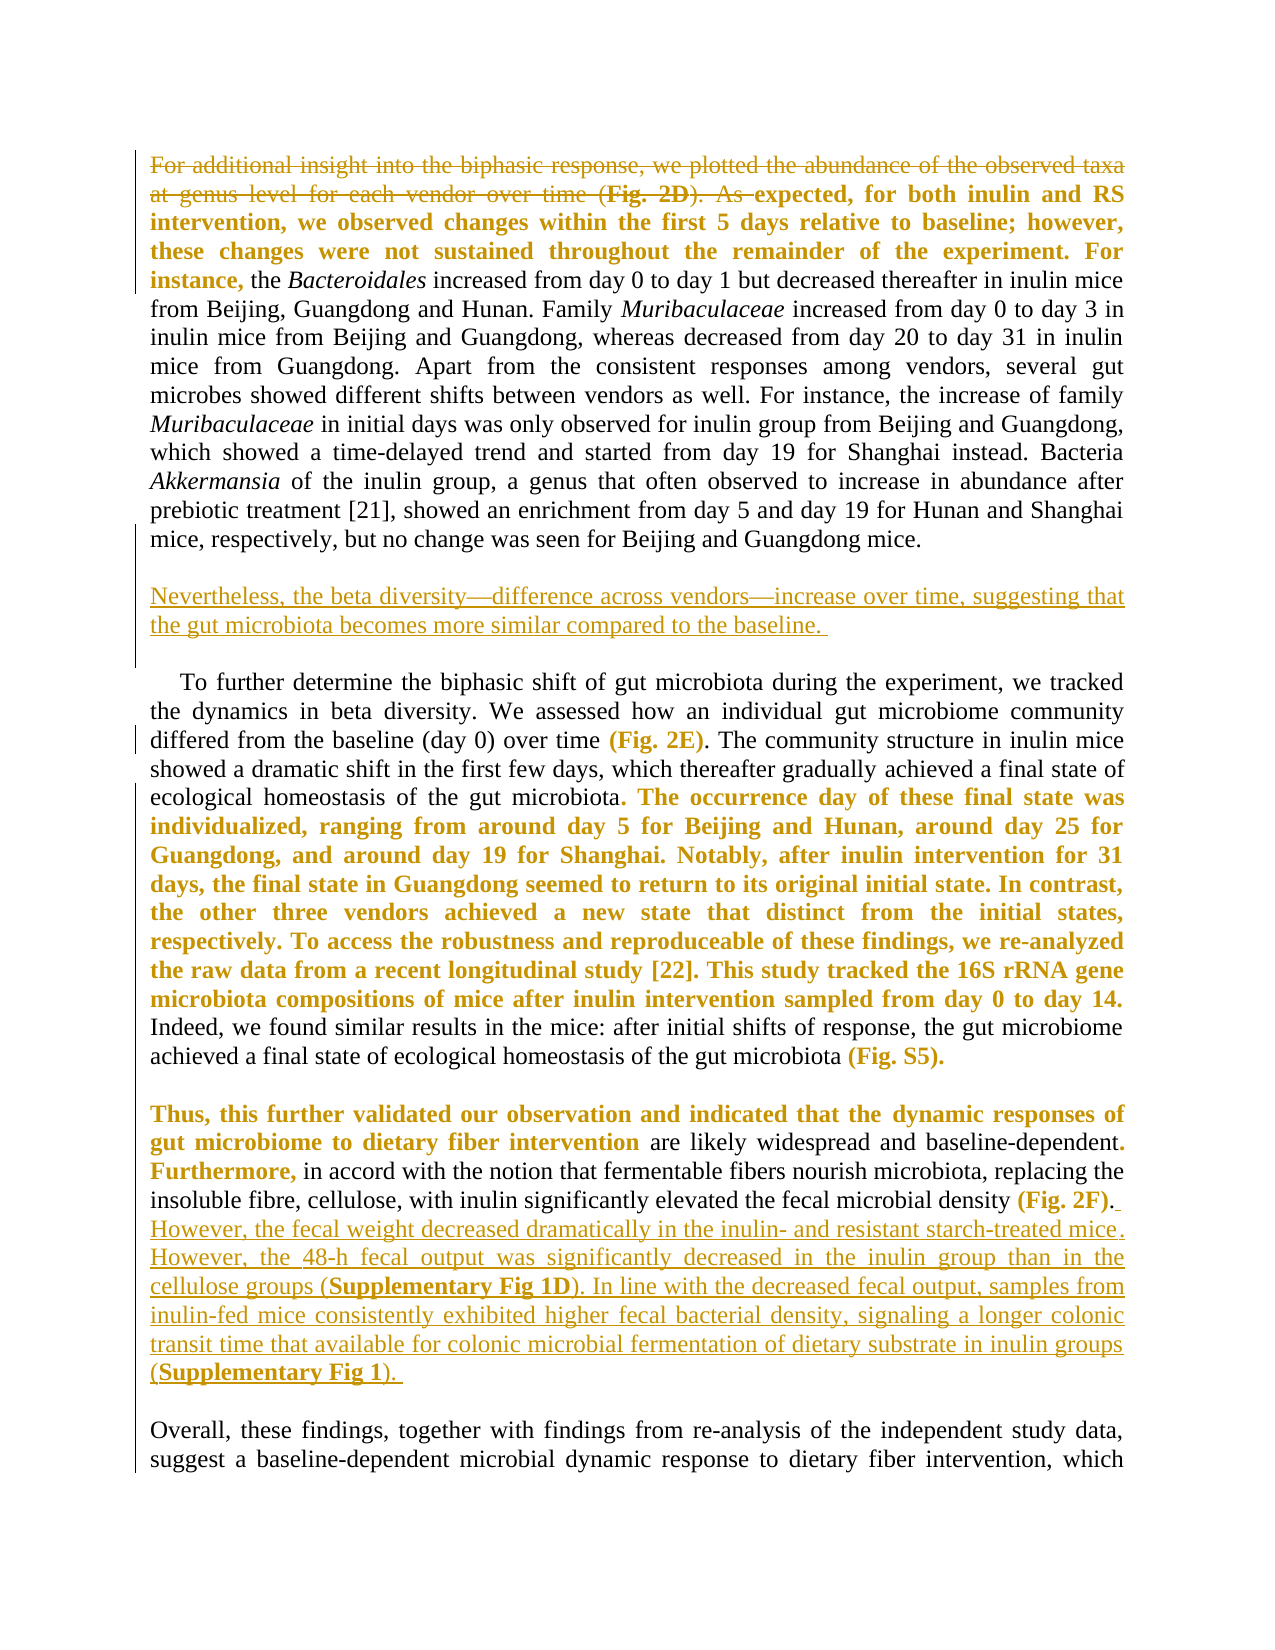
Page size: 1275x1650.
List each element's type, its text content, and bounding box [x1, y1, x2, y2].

list Thus, this further validated our observation and indicated that the dynamic responses of gut microbiome to dietary fiber intervention are likely widespread and baseline-dependent. Furthermore, in accord with the notion that fermentable fibers nourish microbiota, replacing the insoluble fibre, cellulose, with inulin significantly elevated the fecal microbial density (Fig. 2F). [150, 1099, 1125, 1214]
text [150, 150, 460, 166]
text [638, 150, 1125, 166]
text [150, 1415, 1125, 1472]
text expected, for both inulin and RS intervention, we observed changes within the first 5 days relative to baseline; however, these changes were not sustained throughout the remainder of the experiment. For instance, the Bacteroidales increased from day 0 to day 1 but decreased thereafter in inulin mice from Beijing, Guangdong and Hunan. Family Muribaculaceae increased from day 0 to day 3 in inulin mice from Beijing and Guangdong, whereas decreased from day 20 to day 31 in inulin mice from Guangdong. Apart from the consistent responses among vendors, several gut microbes showed different shifts between vendors as well. For instance, the increase of family Muribaculaceae in initial days was only observed for inulin group from Beijing and Guangdong, which showed a time-delayed trend and started from day 19 for Shanghai instead. Bacteria Akkermansia of the inulin group, a genus that often observed to increase in abundance after prebiotic treatment [21], showed an enrichment from day 5 and day 19 for Hunan and Shanghai mice, respectively, but no change was seen for Beijing and Guangdong mice. [150, 167, 1125, 552]
list To further determine the biphasic shift of gut microbiota during the experiment, we tracked the dynamics in beta diversity. We assessed how an individual gut microbiome community differed from the baseline (day 0) over time (Fig. 2E). The community structure in inulin mice showed a dramatic shift in the first few days, which thereafter gradually achieved a final state of ecological homeostasis of the gut microbiota. The occurrence day of these final state was individualized, ranging from around day 5 for Beijing and Hunan, around day 25 for Guangdong, and around day 19 for Shanghai. Notably, after inulin intervention for 31 days, the final state in Guangdong seemed to return to its original initial state. In contrast, the other three vendors achieved a new state that distinct from the initial states, respectively. To access the robustness and reproduceable of these findings, we re-analyzed the raw data from a recent longitudinal study [22]. This study tracked the 16S rRNA gene microbiota compositions of mice after inulin intervention sampled from day 0 to day 14. Indeed, we found similar results in the mice: after initial shifts of response, the gut microbiome achieved a final state of ecological homeostasis of the gut microbiota (Fig. S5). [150, 667, 1125, 1070]
